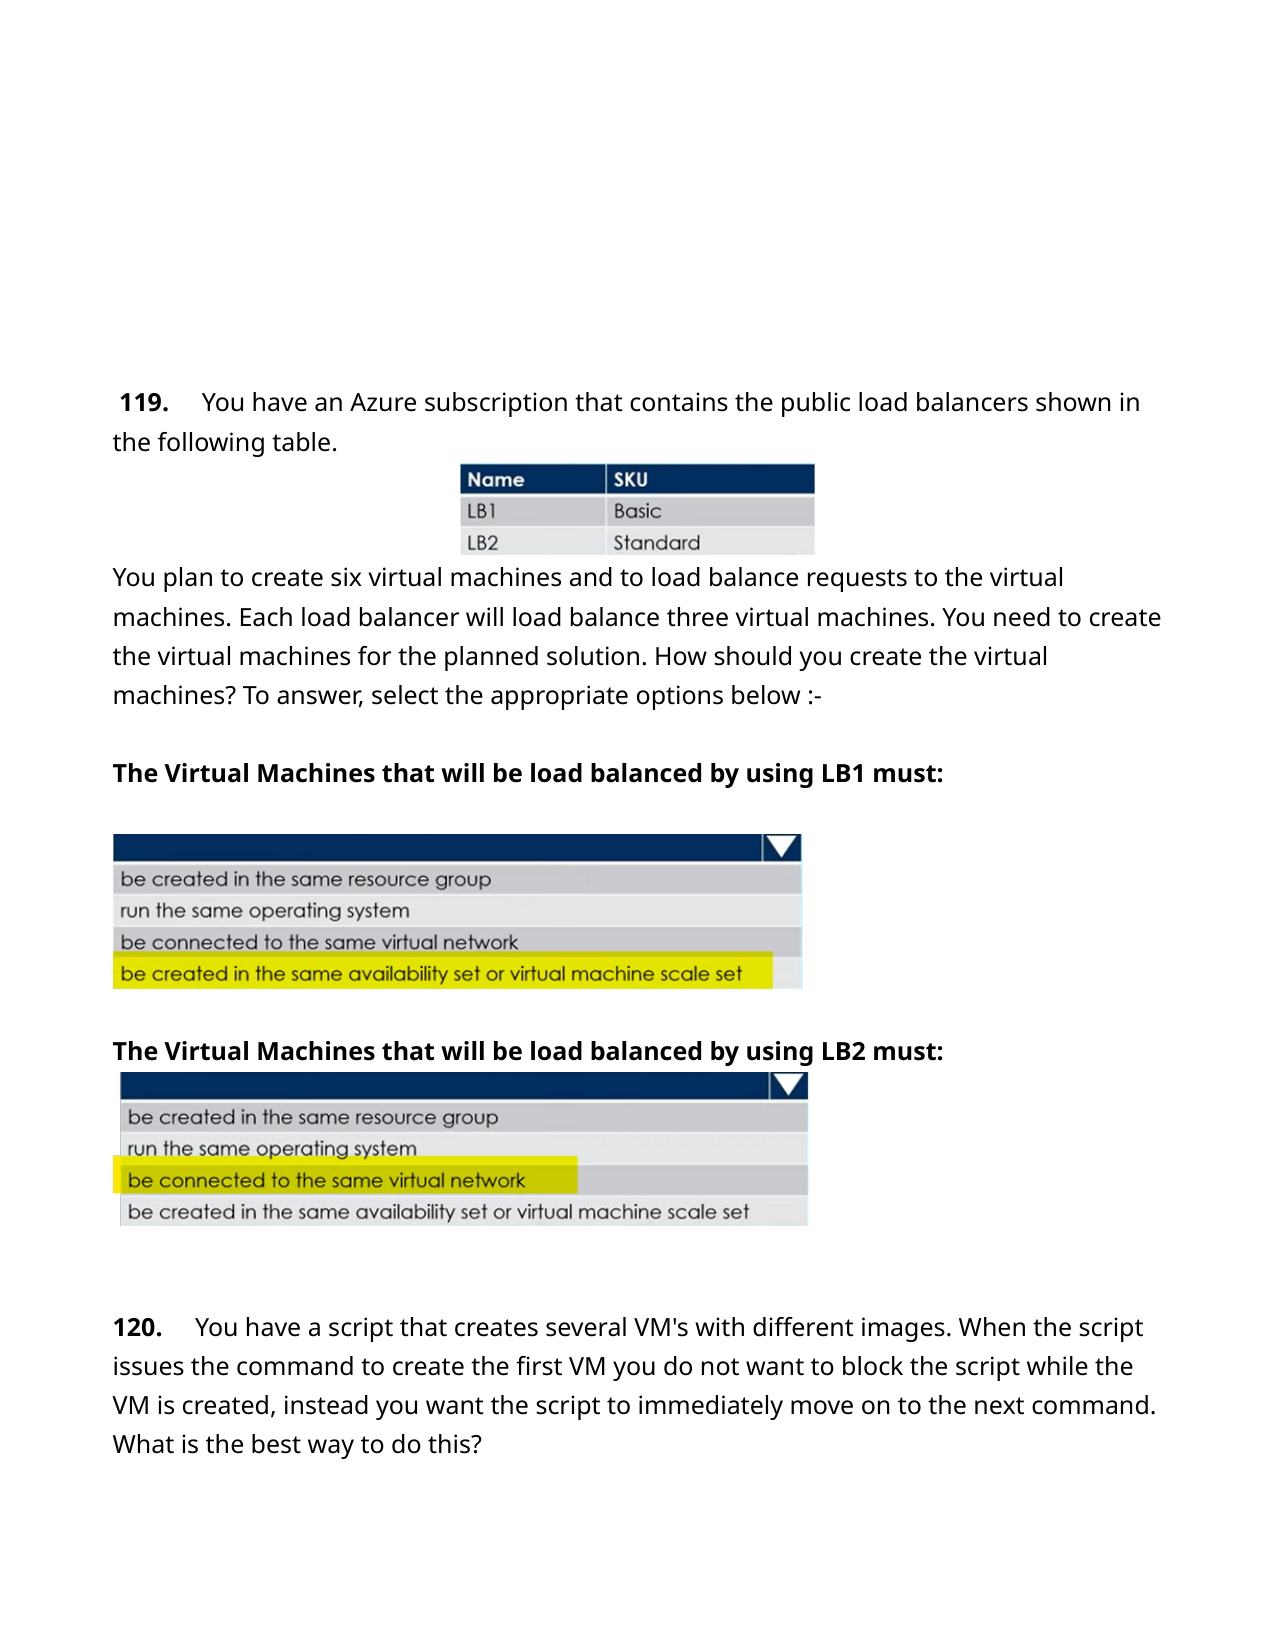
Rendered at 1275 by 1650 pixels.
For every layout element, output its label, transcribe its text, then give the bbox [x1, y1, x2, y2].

text The Virtual Machines that will be load balanced by using LB2 must: [112, 1034, 1162, 1068]
text 119. You have an Azure subscription that contains the public load balancers shown in the following table. [112, 385, 1162, 458]
text The Virtual Machines that will be load balanced by using LB1 must: [112, 756, 1162, 790]
text 120. You have a script that creates several VM's with different images. When the script issues the command to create the first VM you do not want to block the script while the VM is created, instead you want the script to immediately move on to the next command. What is the best way to do this? [112, 1309, 1162, 1461]
picture [460, 463, 815, 555]
text You plan to create six virtual machines and to load balance requests to the virtual machines. Each load balancer will load balance three virtual machines. You need to create the virtual machines for the planned solution. How should you create the virtual machines? To answer, select the appropriate options below :- [112, 560, 1162, 712]
picture [112, 834, 803, 990]
picture [112, 1072, 809, 1226]
